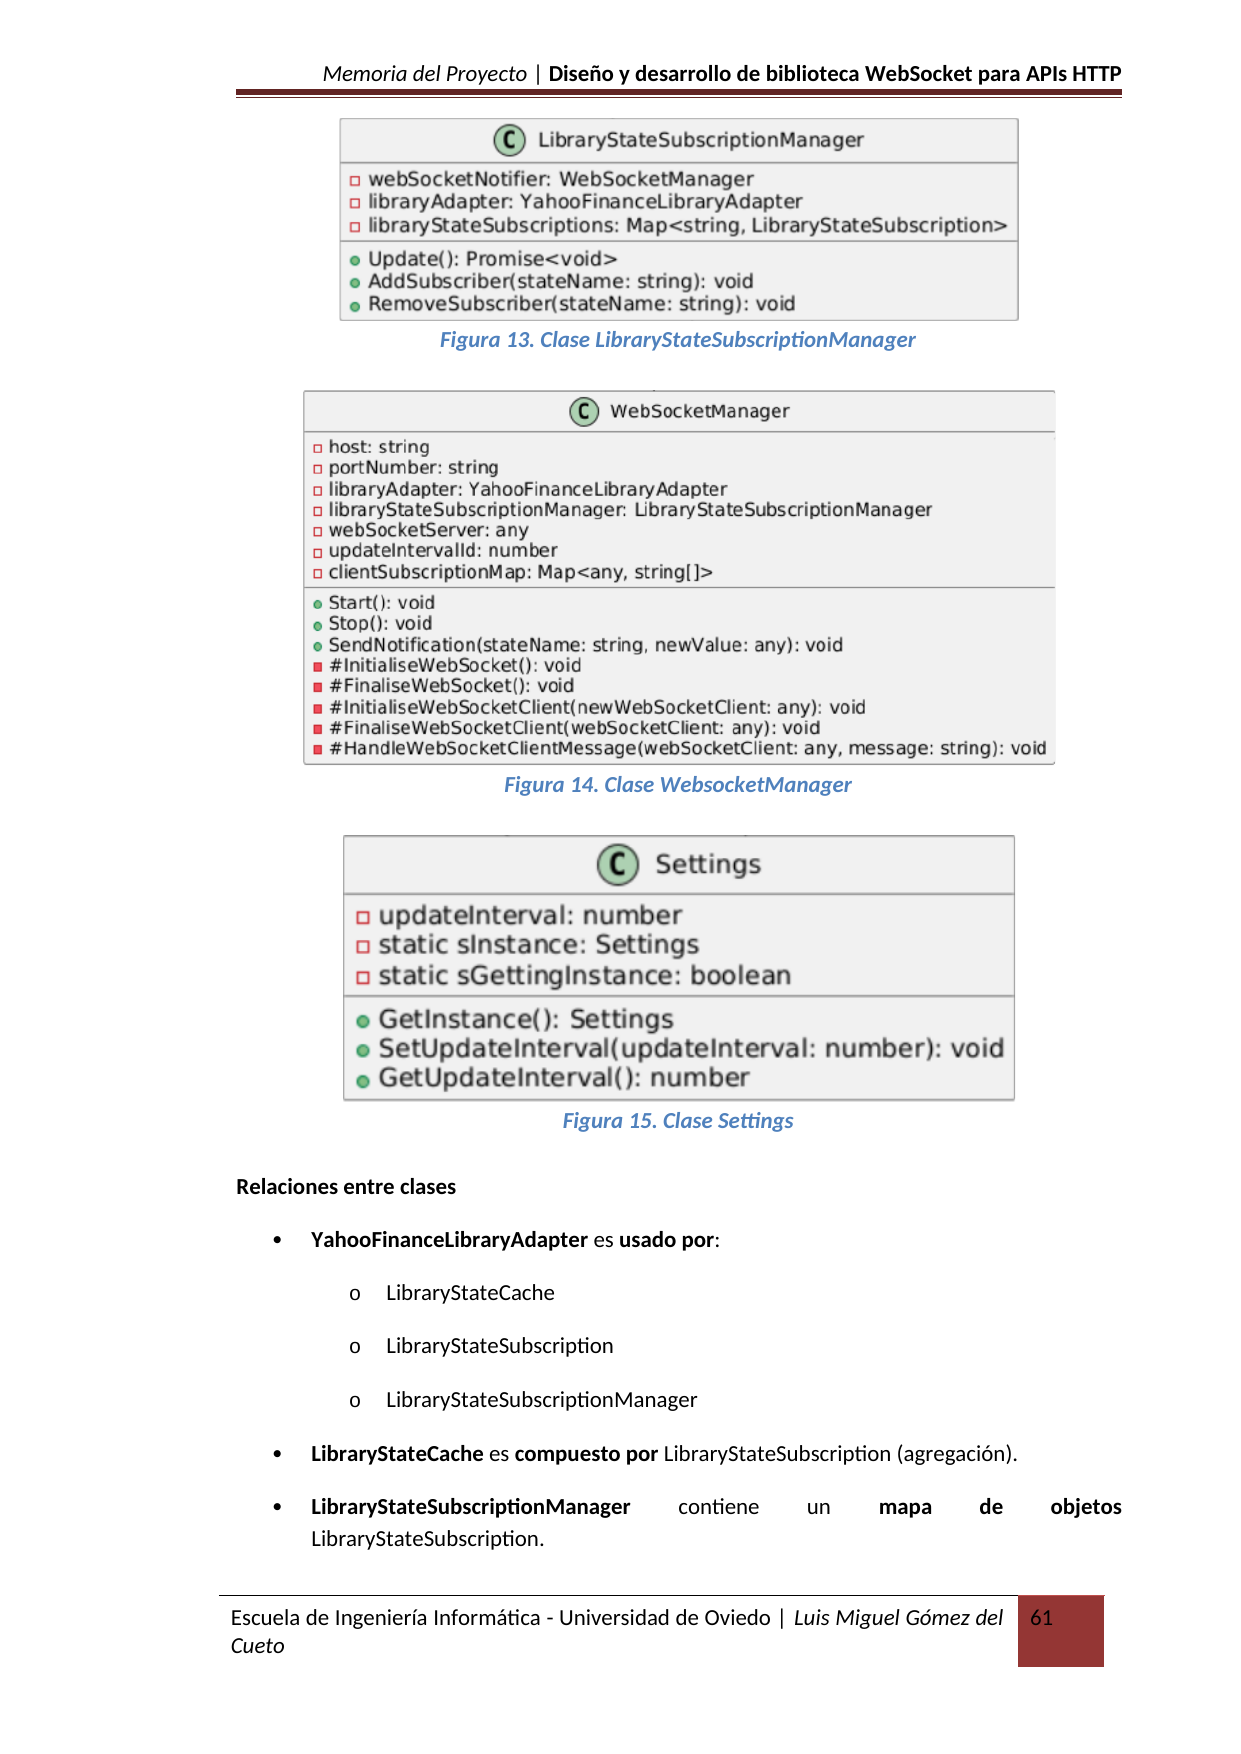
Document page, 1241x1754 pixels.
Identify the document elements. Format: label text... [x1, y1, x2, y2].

list LibraryStateSubscriptionManager contiene un mapa de objetos LibraryStateSubscription. [274, 1492, 1122, 1552]
list LibraryStateSubscriptionManager [349, 1385, 1122, 1414]
picture [303, 390, 1056, 766]
list LibraryStateCache [349, 1278, 1122, 1307]
list YahooFinanceLibraryAdapter es usado por: [274, 1225, 1122, 1253]
picture [343, 835, 1016, 1103]
list LibraryStateCache es compuesto por LibraryStateSubscription (agregación). [274, 1439, 1122, 1467]
list LibraryStateSubscription [349, 1332, 1122, 1360]
picture [339, 118, 1019, 321]
text Relaciones entre clases [236, 1172, 1122, 1200]
